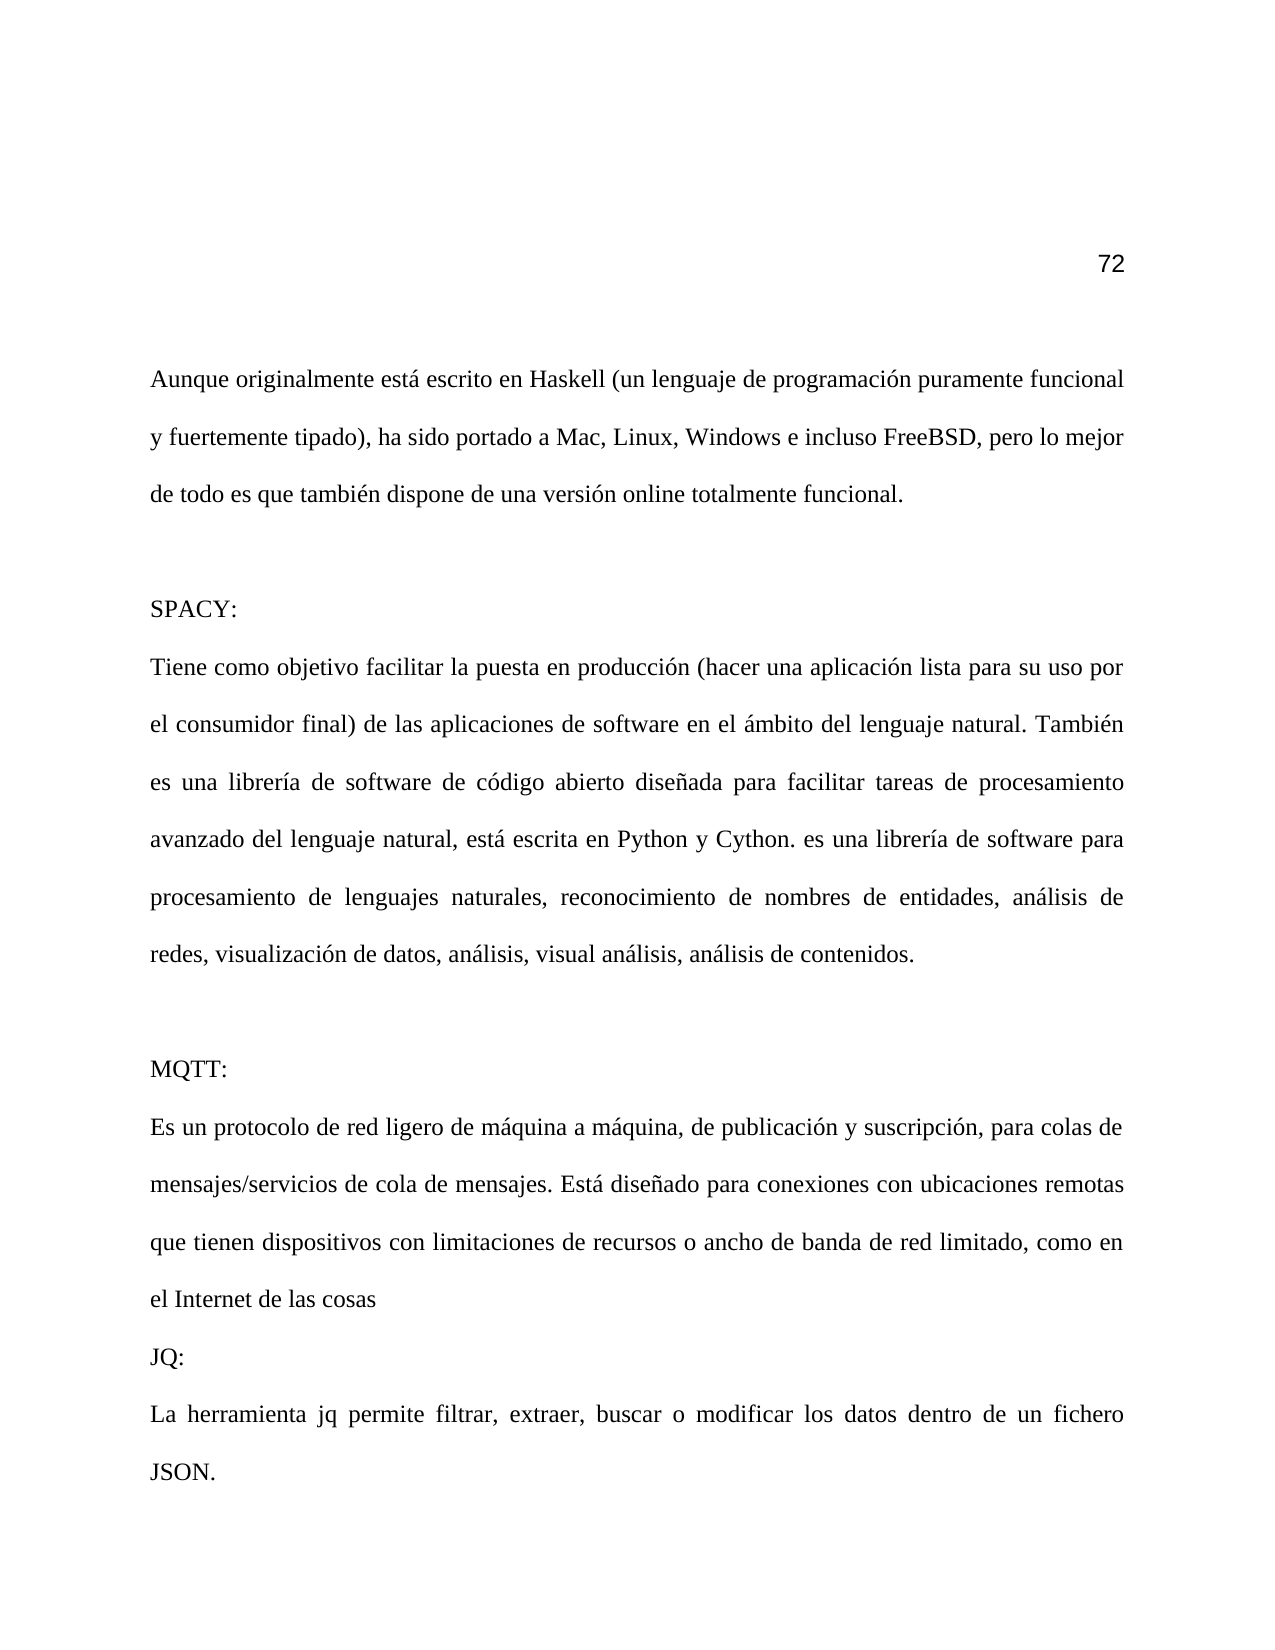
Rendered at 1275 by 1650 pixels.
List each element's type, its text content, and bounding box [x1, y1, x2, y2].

text Es un protocolo de red ligero de máquina a máquina, de publicación y suscripción, para colas de mensajes/servicios de cola de mensajes. Está diseñado para conexiones con ubicaciones remotas que tienen dispositivos con limitaciones de recursos o ancho de banda de red limitado, como en el Internet de las cosas [150, 1112, 1125, 1313]
text La herramienta jq permite filtrar, extraer, buscar o modificar los datos dentro de un fichero JSON. [150, 1399, 1125, 1486]
text Aunque originalmente está escrito en Haskell (un lenguaje de programación puramente funcional y fuertemente tipado), ha sido portado a Mac, Linux, Windows e incluso FreeBSD, pero lo mejor de todo es que también dispone de una versión online totalmente funcional. [150, 364, 1125, 508]
text SPACY: [150, 594, 1125, 623]
text MQTT: [150, 1054, 1125, 1083]
text Tiene como objetivo facilitar la puesta en producción (hacer una aplicación lista para su uso por el consumidor final) de las aplicaciones de software en el ámbito del lenguaje natural. También es una librería de software de código abierto diseñada para facilitar tareas de procesamiento avanzado del lenguaje natural, está escrita en Python y Cython. es una librería de software para procesamiento de lenguajes naturales, reconocimiento de nombres de entidades, análisis de redes, visualización de datos, análisis, visual análisis, análisis de contenidos. [150, 652, 1125, 968]
text JQ: [150, 1342, 1125, 1371]
